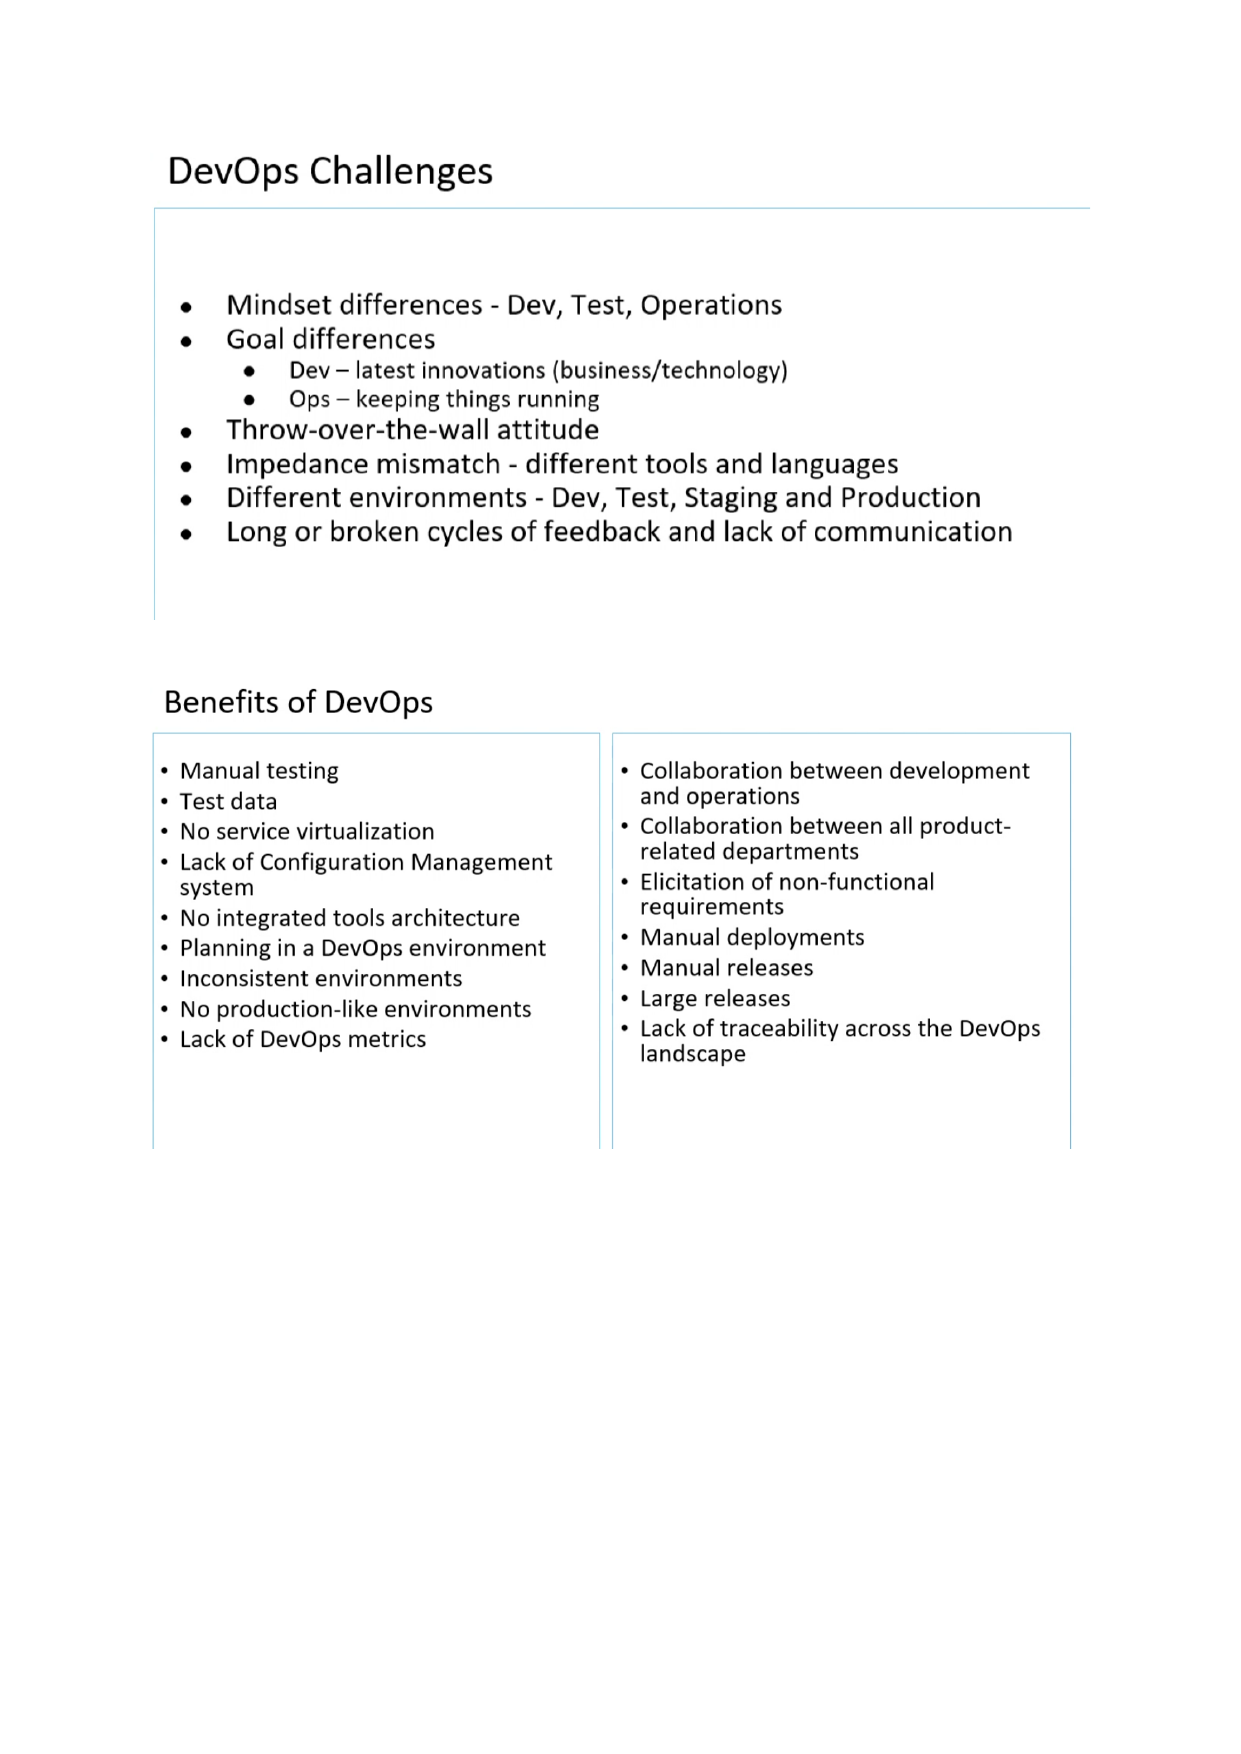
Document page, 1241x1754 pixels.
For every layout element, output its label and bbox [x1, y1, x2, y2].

picture [150, 685, 1091, 1149]
picture [150, 150, 1091, 620]
